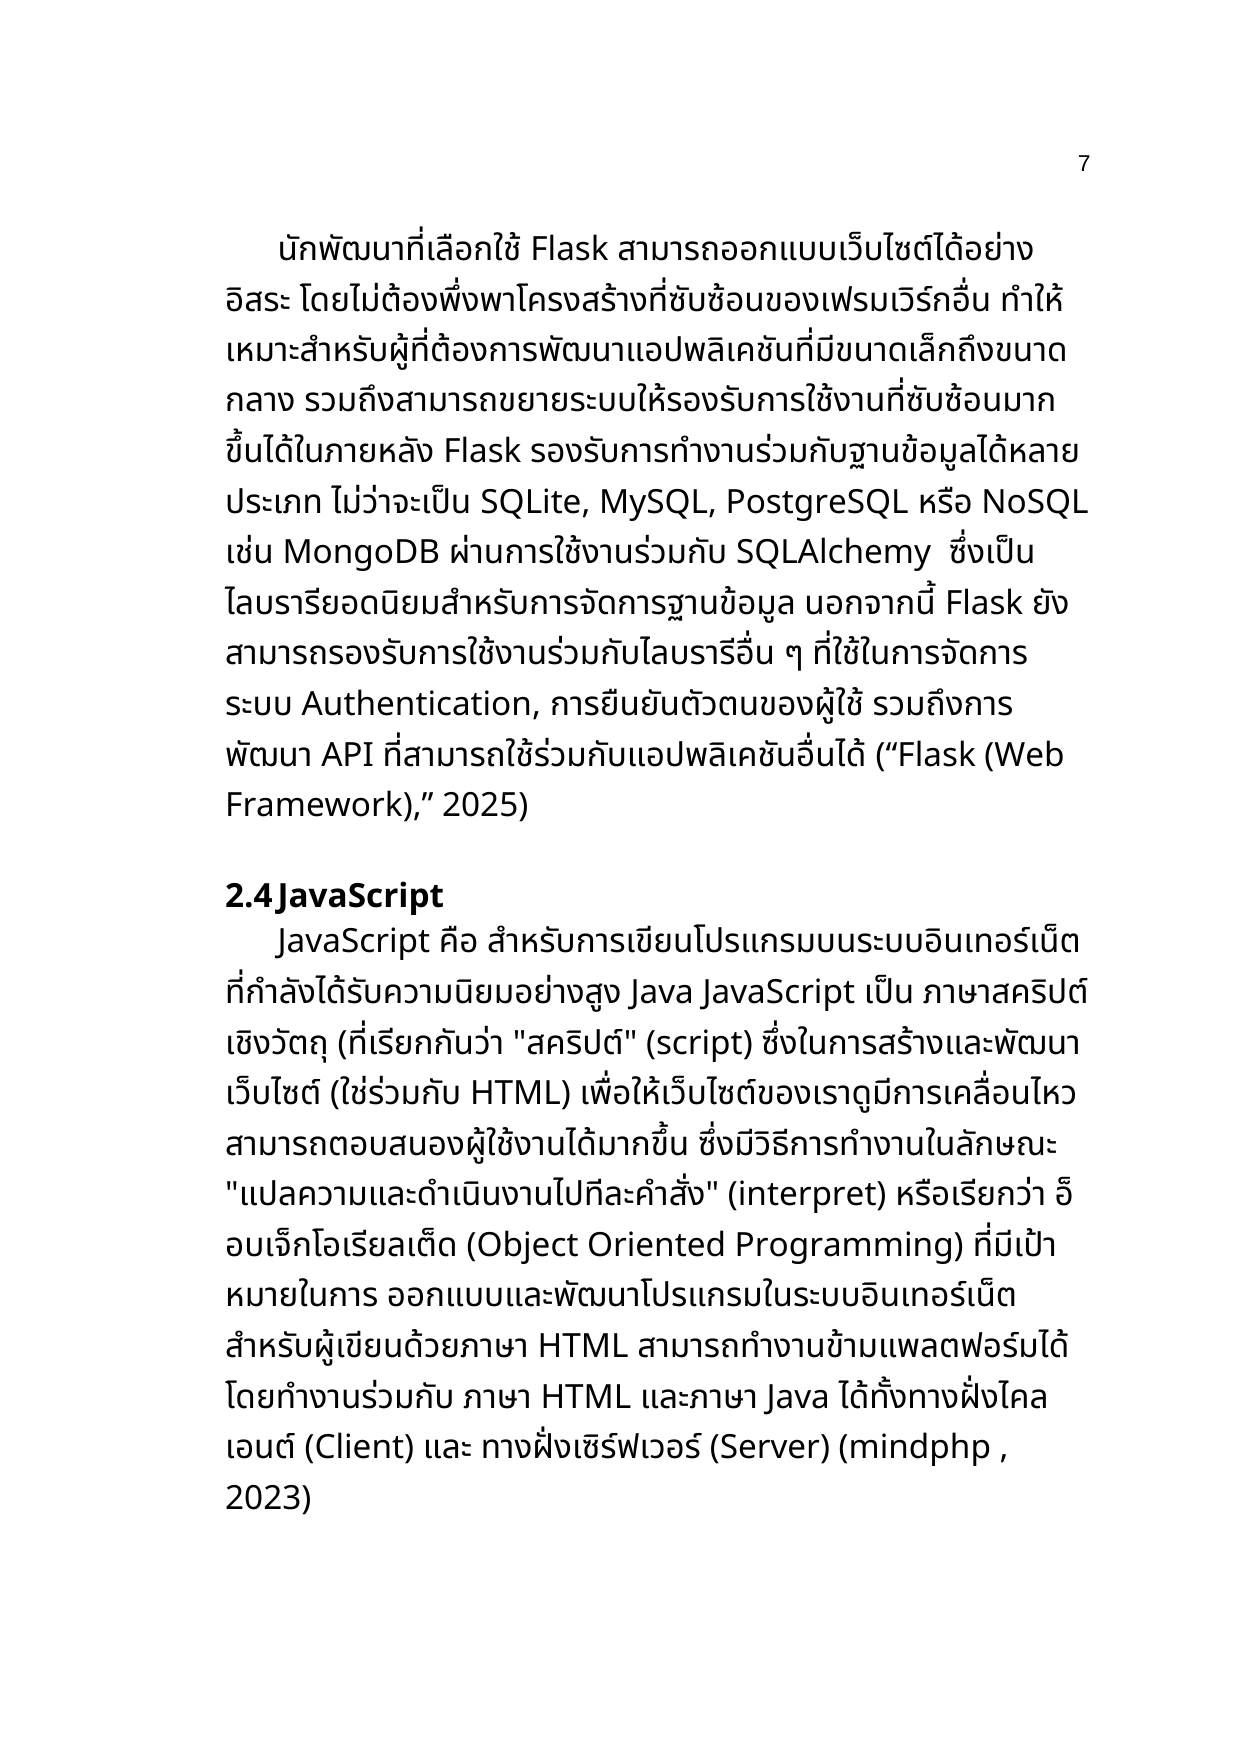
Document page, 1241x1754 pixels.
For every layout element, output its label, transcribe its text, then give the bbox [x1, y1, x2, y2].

text JavaScript คือ สำหรับการเขียนโปรแกรมบนระบบอินเทอร์เน็ต ที่กำลังได้รับความนิยมอย่างสูง Java JavaScript เป็น ภาษาสคริปต์เชิงวัตถุ (ที่เรียกกันว่า "สคริปต์" (script) ซึ่งในการสร้างและพัฒนาเว็บไซต์ (ใช่ร่วมกับ HTML) เพื่อให้เว็บไซต์ของเราดูมีการเคลื่อนไหว สามารถตอบสนองผู้ใช้งานได้มากขึ้น ซึ่งมีวิธีการทำงานในลักษณะ "แปลความและดำเนินงานไปทีละคำสั่ง" (interpret) หรือเรียกว่า อ็อบเจ็กโอเรียลเต็ด (Object Oriented Programming) ที่มีเป้าหมายในการ ออกแบบและพัฒนาโปรแกรมในระบบอินเทอร์เน็ต สำหรับผู้เขียนด้วยภาษา HTML สามารถทำงานข้ามแพลตฟอร์มได้ โดยทำงานร่วมกับ ภาษา HTML และภาษา Java ได้ทั้งทางฝั่งไคลเอนต์ (Client) และ ทางฝั่งเซิร์ฟเวอร์ (Server) (mindphp , 2023) [225, 917, 1090, 1519]
text นักพัฒนาที่เลือกใช้ Flask สามารถออกแบบเว็บไซต์ได้อย่างอิสระ โดยไม่ต้องพึ่งพาโครงสร้างที่ซับซ้อนของเฟรมเวิร์กอื่น ทำให้เหมาะสำหรับผู้ที่ต้องการพัฒนาแอปพลิเคชันที่มีขนาดเล็กถึงขนาดกลาง รวมถึงสามารถขยายระบบให้รองรับการใช้งานที่ซับซ้อนมากขึ้นได้ในภายหลัง Flask รองรับการทำงานร่วมกับฐานข้อมูลได้หลายประเภท ไม่ว่าจะเป็น SQLite, MySQL, PostgreSQL หรือ NoSQL เช่น MongoDB ผ่านการใช้งานร่วมกับ SQLAlchemy ซึ่งเป็นไลบรารียอดนิยมสำหรับการจัดการฐานข้อมูล นอกจากนี้ Flask ยังสามารถรองรับการใช้งานร่วมกับไลบรารีอื่น ๆ ที่ใช้ในการจัดการระบบ Authentication, การยืนยันตัวตนของผู้ใช้ รวมถึงการพัฒนา API ที่สามารถใช้ร่วมกับแอปพลิเคชันอื่นได้ (“Flask (Web Framework),” 2025) [225, 225, 1090, 826]
subtitle JavaScript [225, 872, 1090, 917]
